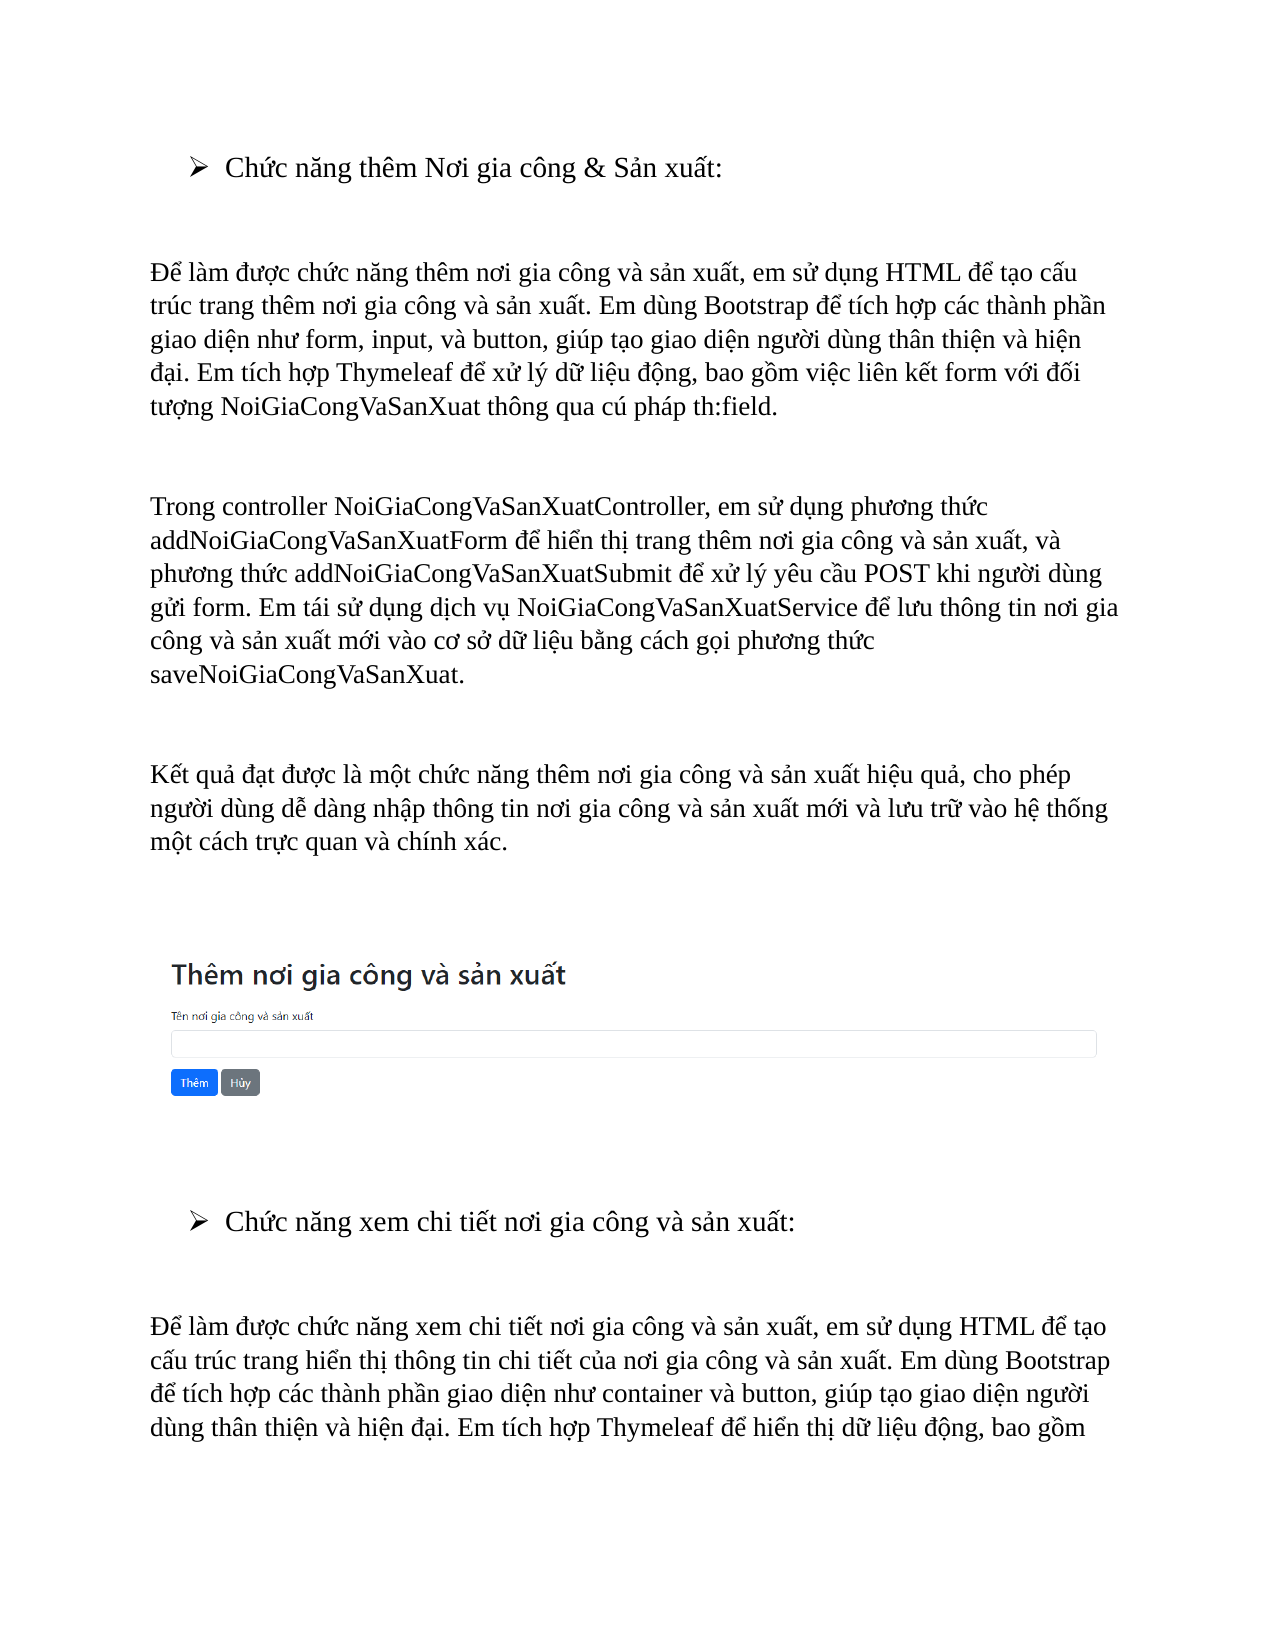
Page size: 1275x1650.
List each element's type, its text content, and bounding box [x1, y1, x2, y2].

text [150, 1310, 1125, 1442]
text Trong controller NoiGiaCongVaSanXuatController, em sử dụng phương thức addNoiGiaCongVaSanXuatForm để hiển thị trang thêm nơi gia công và sản xuất, và phương thức addNoiGiaCongVaSanXuatSubmit để xử lý yêu cầu POST khi người dùng gửi form. Em tái sử dụng dịch vụ NoiGiaCongVaSanXuatService để lưu thông tin nơi gia công và sản xuất mới vào cơ sở dữ liệu bằng cách gọi phương thức saveNoiGiaCongVaSanXuat. [150, 490, 1125, 689]
text Để làm được chức năng thêm nơi gia công và sản xuất, em sử dụng HTML để tạo cấu trúc trang thêm nơi gia công và sản xuất. Em dùng Bootstrap để tích hợp các thành phần giao diện như form, input, và button, giúp tạo giao diện người dùng thân thiện và hiện đại. Em tích hợp Thymeleaf để xử lý dữ liệu động, bao gồm việc liên kết form với đối tượng NoiGiaCongVaSanXuat thông qua cú pháp th:field. [150, 256, 1125, 421]
list Chức năng xem chi tiết nơi gia công và sản xuất: [187, 1204, 1125, 1238]
picture [150, 944, 1125, 1130]
list Chức năng thêm Nơi gia công & Sản xuất: [187, 150, 1125, 184]
text Kết quả đạt được là một chức năng thêm nơi gia công và sản xuất hiệu quả, cho phép người dùng dễ dàng nhập thông tin nơi gia công và sản xuất mới và lưu trữ vào hệ thống một cách trực quan và chính xác. [150, 758, 1125, 857]
